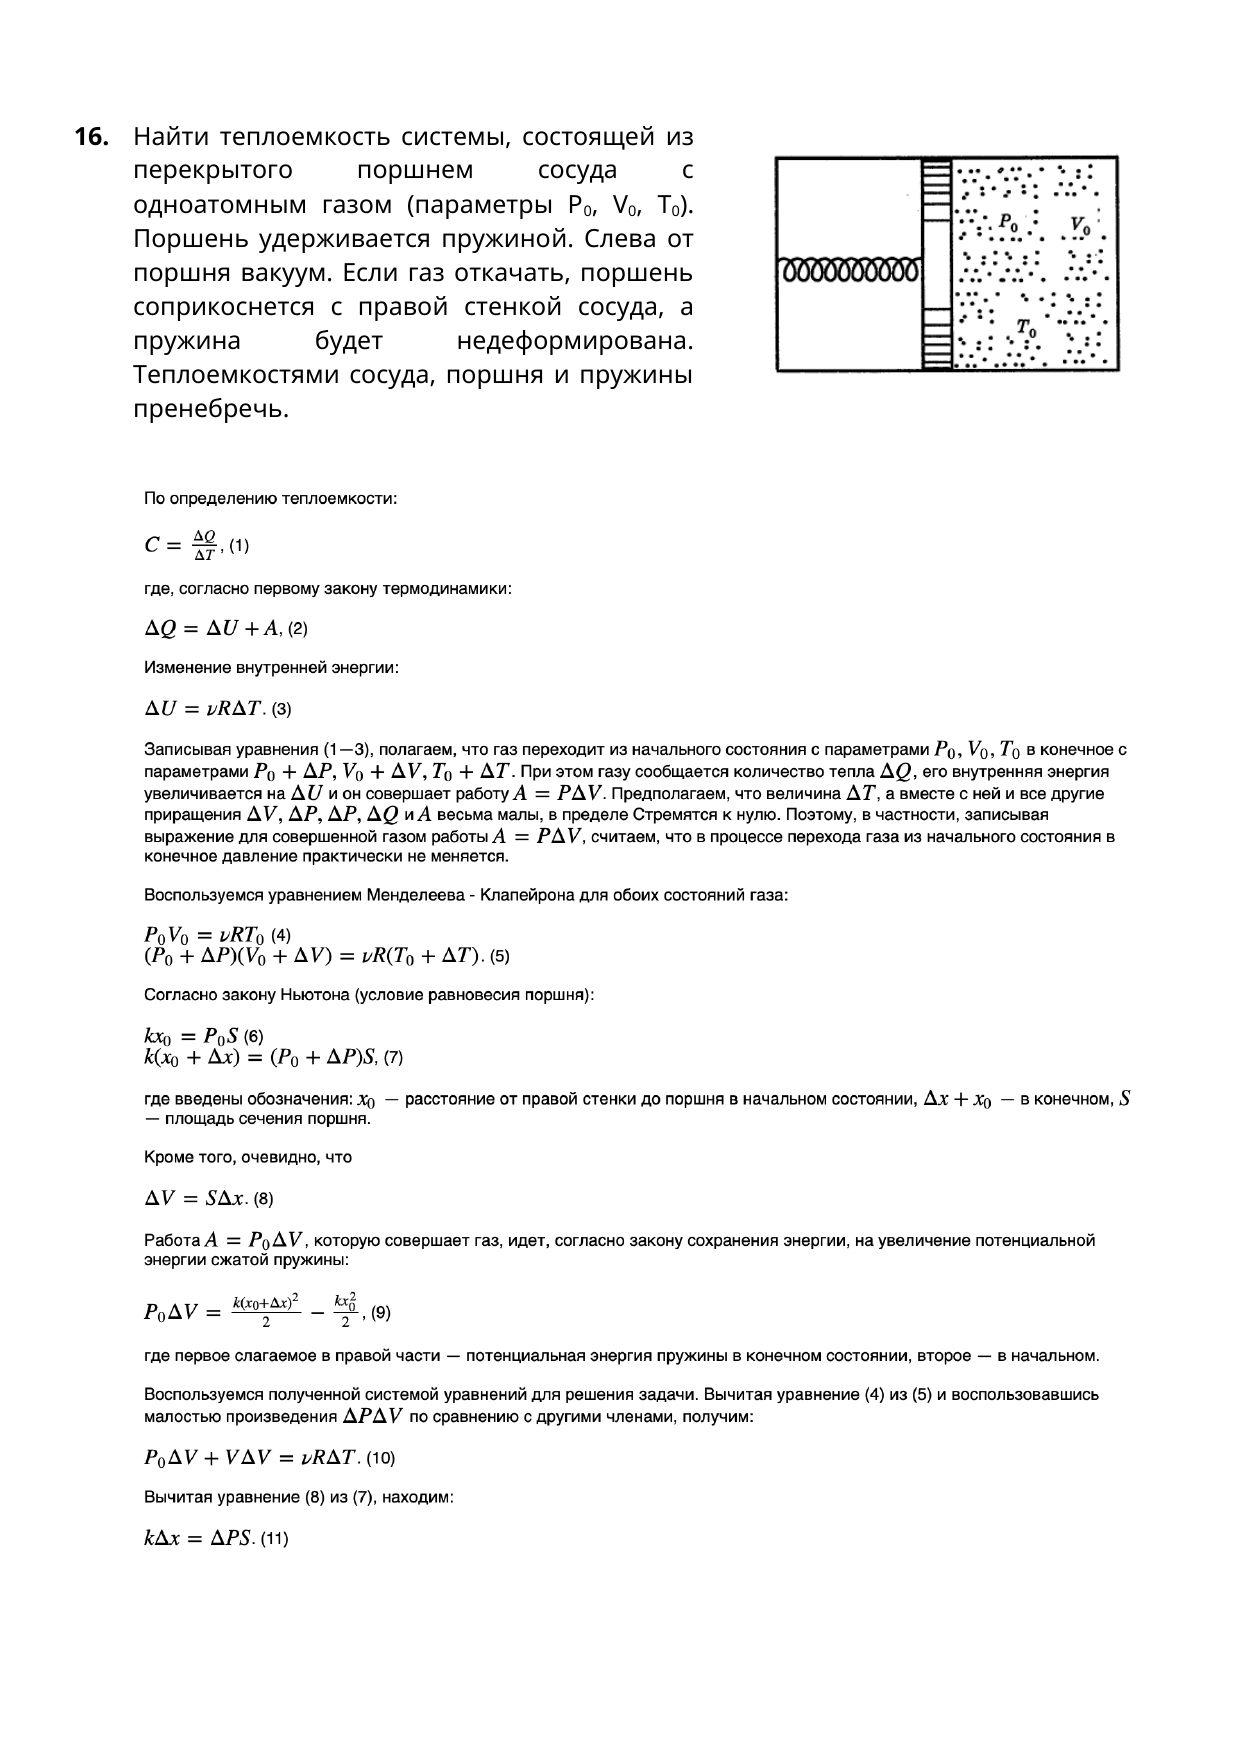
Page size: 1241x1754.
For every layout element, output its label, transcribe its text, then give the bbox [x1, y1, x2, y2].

list Найти теплоемкость системы, состоящей из перекрытого поршнем сосуда с одноатомным газом (параметры P0, V0, T0). Поршень удерживается пружиной. Слева от поршня вакуум. Если газ откачать, поршень соприкоснется с правой стенкой сосуда, а пружина будет недеформирована. Теплоемкостями сосуда, поршня и пружины пренебречь. [74, 118, 694, 425]
picture [760, 139, 1133, 379]
picture [132, 487, 1152, 1559]
